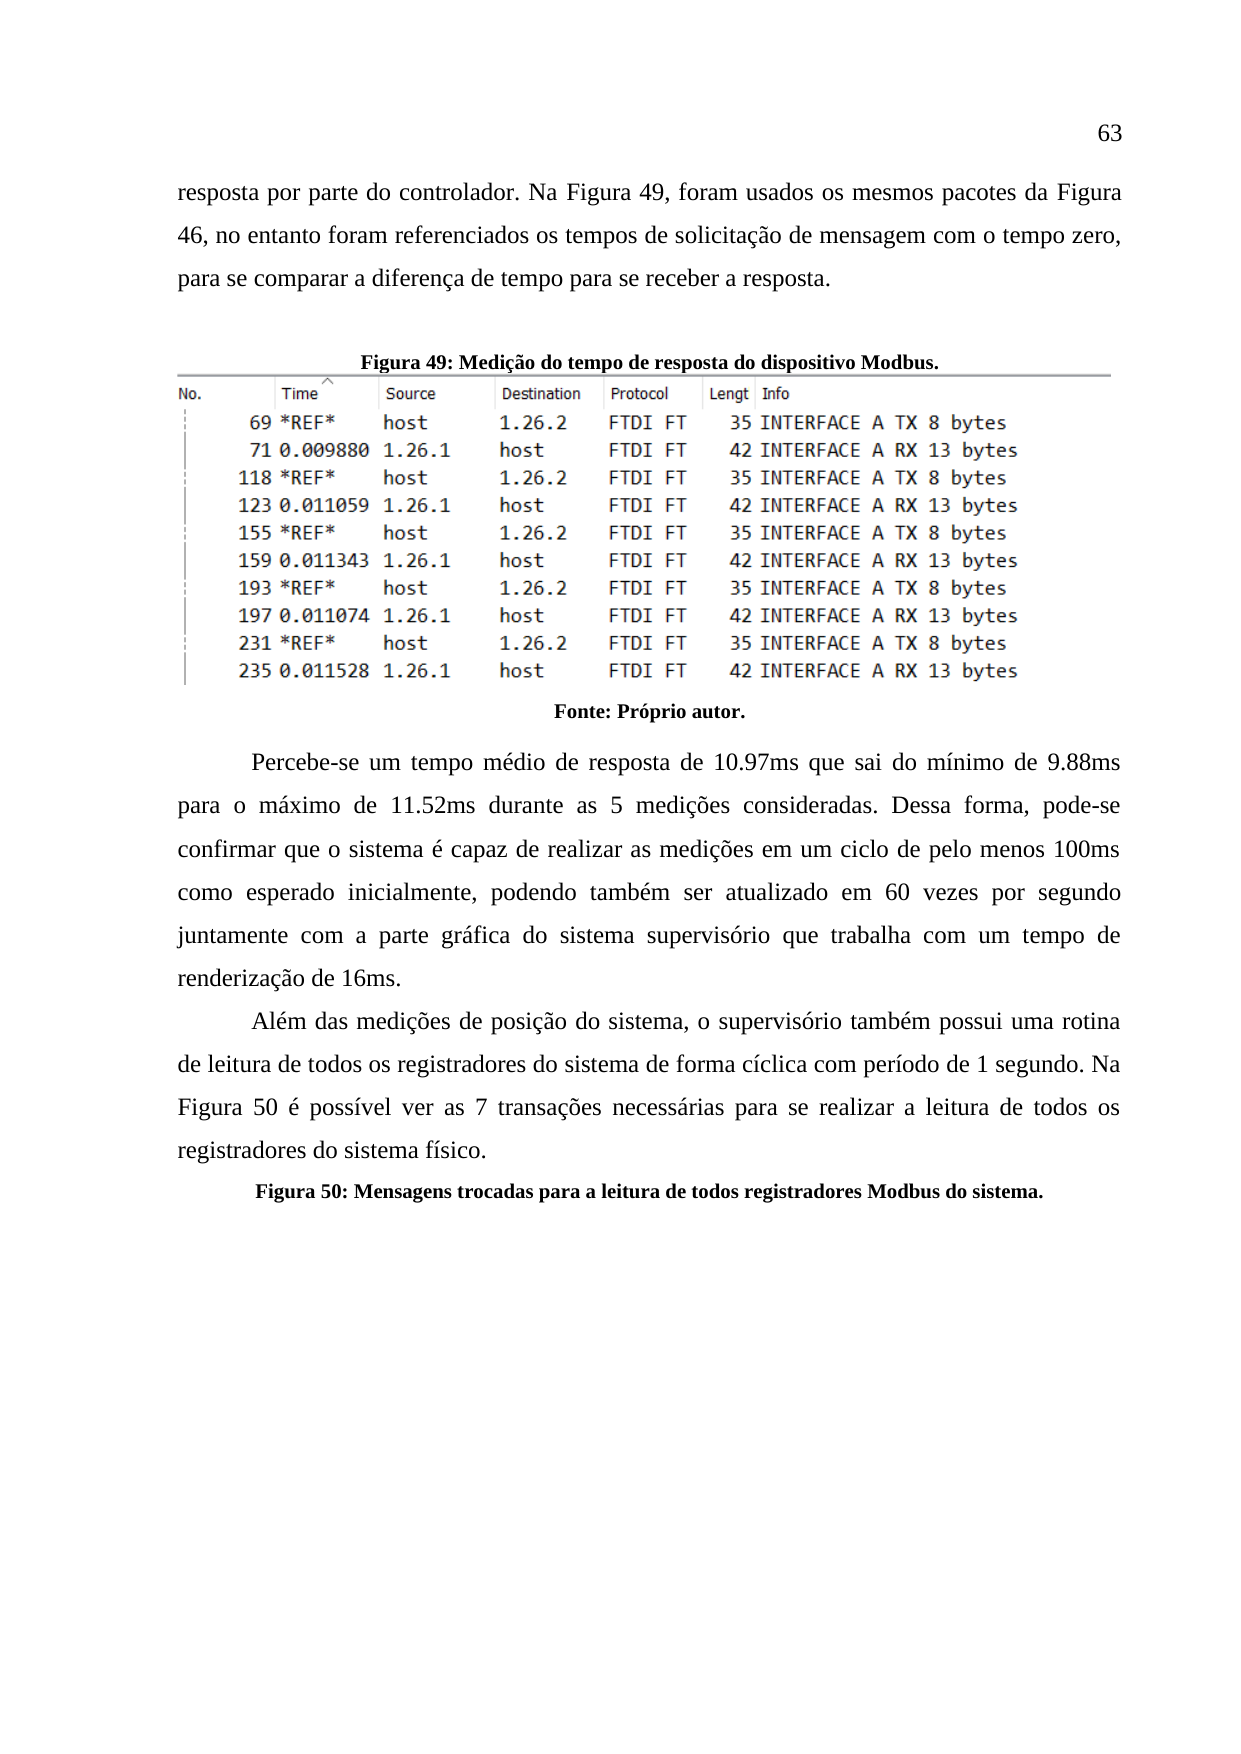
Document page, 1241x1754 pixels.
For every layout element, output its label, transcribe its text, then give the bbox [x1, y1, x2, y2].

picture [177, 373, 1111, 685]
text Fonte: Próprio autor. [177, 699, 1122, 723]
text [177, 177, 1122, 292]
text Figura 49: Medição do tempo de resposta do dispositivo Modbus. [177, 350, 1122, 374]
text Além das medições de posição do sistema, o supervisório também possui uma rotina de leitura de todos os registradores do sistema de forma cíclica com período de 1 segundo. Na Figura 50 é possível ver as 7 transações necessárias para se realizar a leitura de todos os registradores do sistema físico. [177, 1006, 1122, 1164]
text Percebe-se um tempo médio de resposta de 10.97ms que sai do mínimo de 9.88ms para o máximo de 11.52ms durante as 5 medições consideradas. Dessa forma, pode-se confirmar que o sistema é capaz de realizar as medições em um ciclo de pelo menos 100ms como esperado inicialmente, podendo também ser atualizado em 60 vezes por segundo juntamente com a parte gráfica do sistema supervisório que trabalha com um tempo de renderização de 16ms. [177, 747, 1122, 992]
text Figura 50: Mensagens trocadas para a leitura de todos registradores Modbus do sistema. [177, 1179, 1122, 1203]
